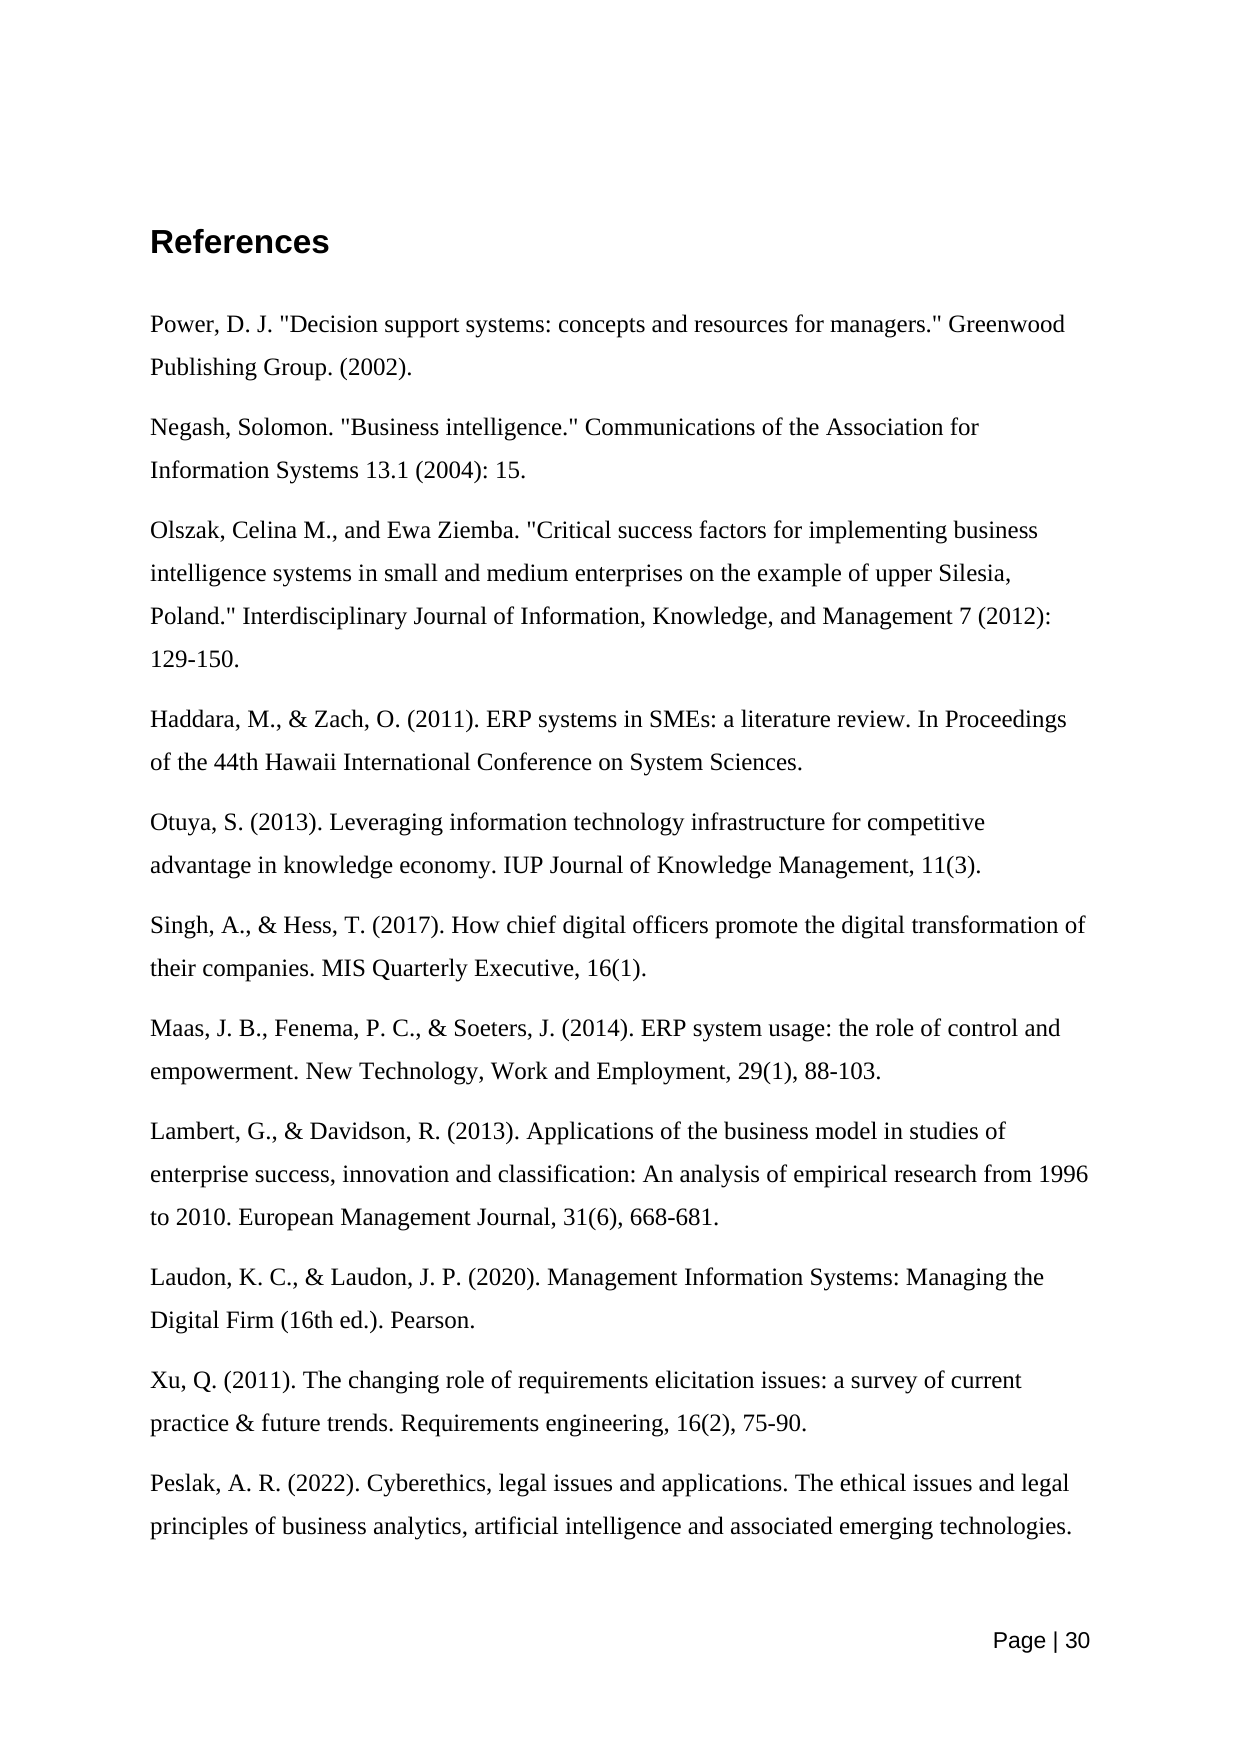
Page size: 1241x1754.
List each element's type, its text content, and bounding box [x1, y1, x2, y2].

text Laudon, K. C., & Laudon, J. P. (2020). Management Information Systems: Managing the Digital Firm (16th ed.). Pearson. [150, 1262, 1090, 1334]
text Lambert, G., & Davidson, R. (2013). Applications of the business model in studies of enterprise success, innovation and classification: An analysis of empirical research from 1996 to 2010. European Management Journal, 31(6), 668-681. [150, 1116, 1090, 1231]
text Maas, J. B., Fenema, P. C., & Soeters, J. (2014). ERP system usage: the role of control and empowerment. New Technology, Work and Employment, 29(1), 88-103. [150, 1013, 1090, 1085]
text Haddara, M., & Zach, O. (2011). ERP systems in SMEs: a literature review. In Proceedings of the 44th Hawaii International Conference on System Sciences. [150, 704, 1090, 776]
subtitle References [150, 223, 1090, 261]
text Singh, A., & Hess, T. (2017). How chief digital officers promote the digital transformation of their companies. MIS Quarterly Executive, 16(1). [150, 910, 1090, 982]
text Otuya, S. (2013). Leveraging information technology infrastructure for competitive advantage in knowledge economy. IUP Journal of Knowledge Management, 11(3). [150, 807, 1090, 879]
text Olszak, Celina M., and Ewa Ziemba. "Critical success factors for implementing business intelligence systems in small and medium enterprises on the example of upper Silesia, Poland." Interdisciplinary Journal of Information, Knowledge, and Management 7 (2012): 129-150. [150, 515, 1090, 673]
text Negash, Solomon. "Business intelligence." Communications of the Association for Information Systems 13.1 (2004): 15. [150, 412, 1090, 484]
text Peslak, A. R. (2022). Cyberethics, legal issues and applications. The ethical issues and legal principles of business analytics, artificial intelligence and associated emerging technologies. [150, 1468, 1090, 1539]
text Xu, Q. (2011). The changing role of requirements elicitation issues: a survey of current practice & future trends. Requirements engineering, 16(2), 75-90. [150, 1365, 1090, 1437]
text Power, D. J. "Decision support systems: concepts and resources for managers." Greenwood Publishing Group. (2002). [150, 309, 1090, 381]
